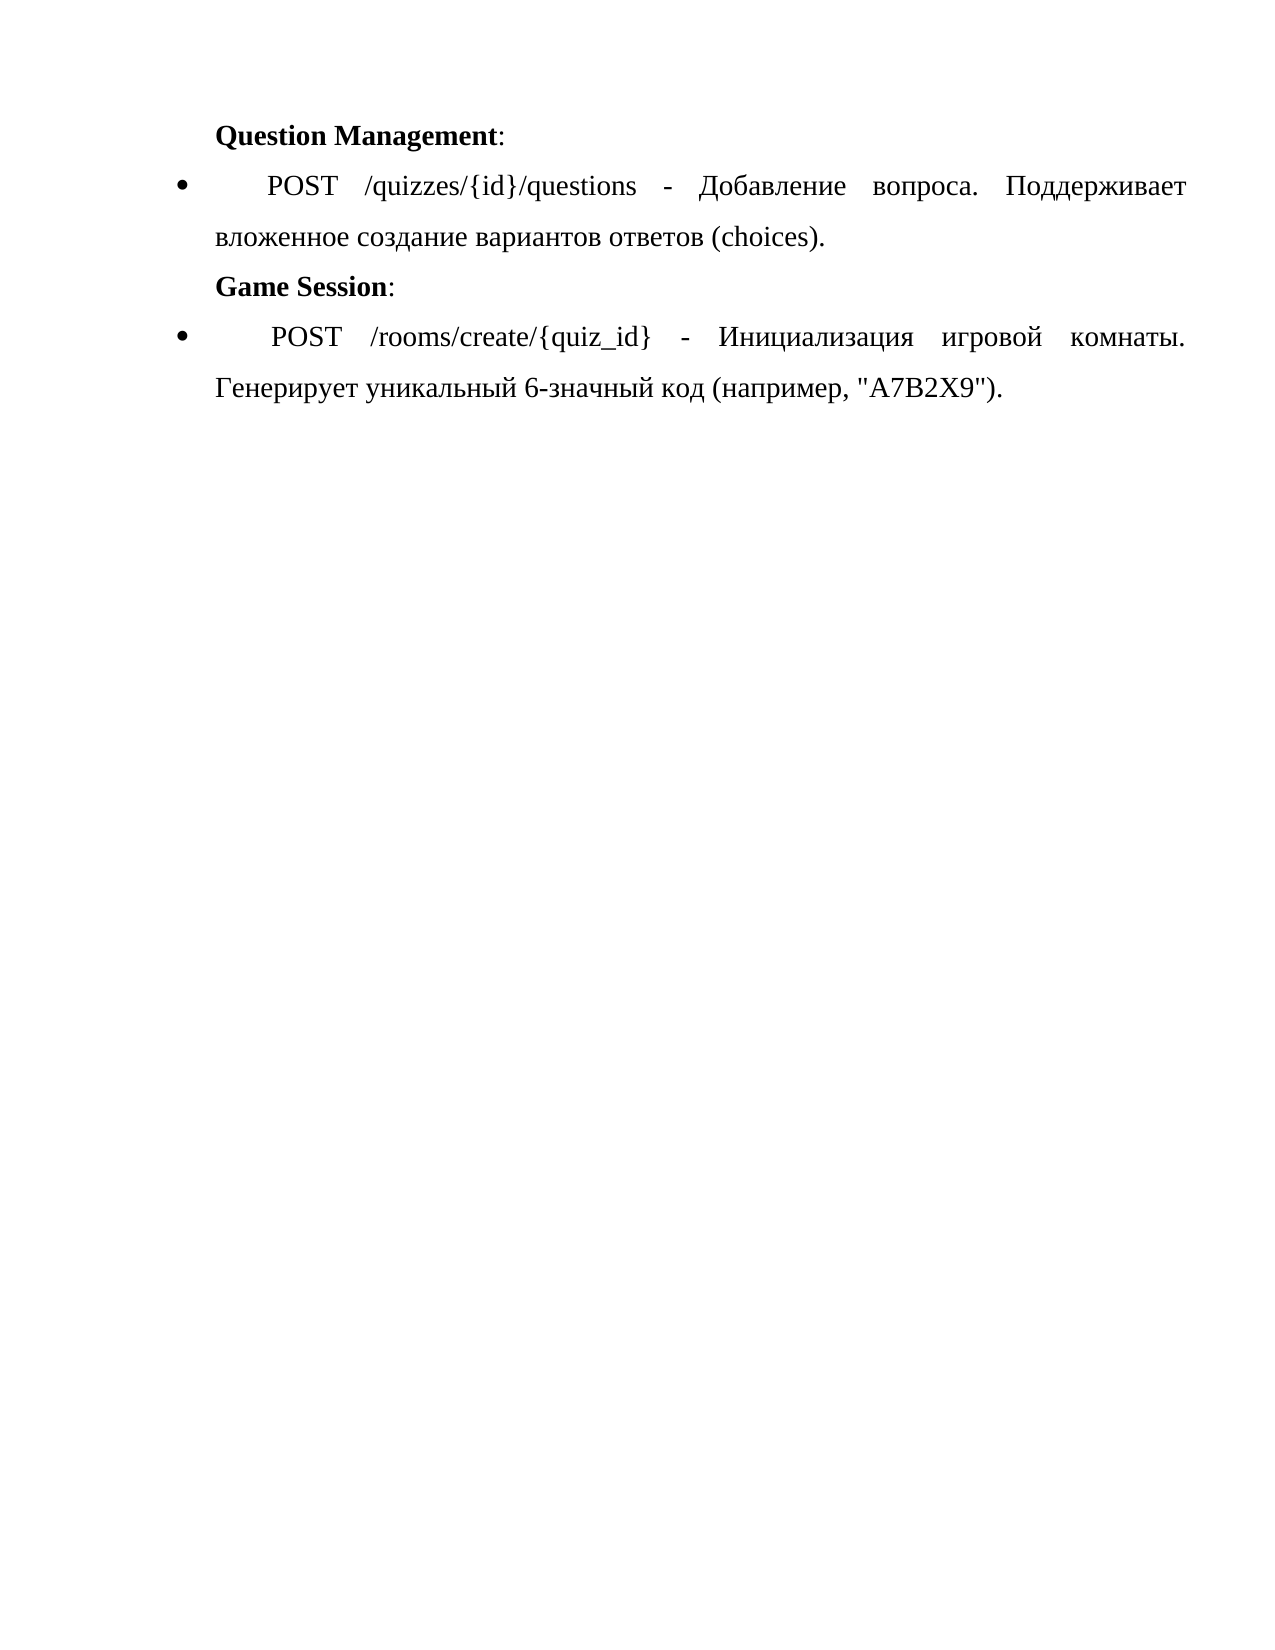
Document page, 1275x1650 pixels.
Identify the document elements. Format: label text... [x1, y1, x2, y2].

list POST /quizzes/{id}/questions - Добавление вопроса. Поддерживает вложенное создание вариантов ответов (choices). [177, 168, 1186, 252]
list Game Session: [215, 269, 1186, 303]
list Question Management: [215, 118, 1186, 152]
list POST /rooms/create/{quiz_id} - Инициализация игровой комнаты. Генерирует уникальный 6-значный код (например, "A7B2X9"). [177, 319, 1186, 403]
